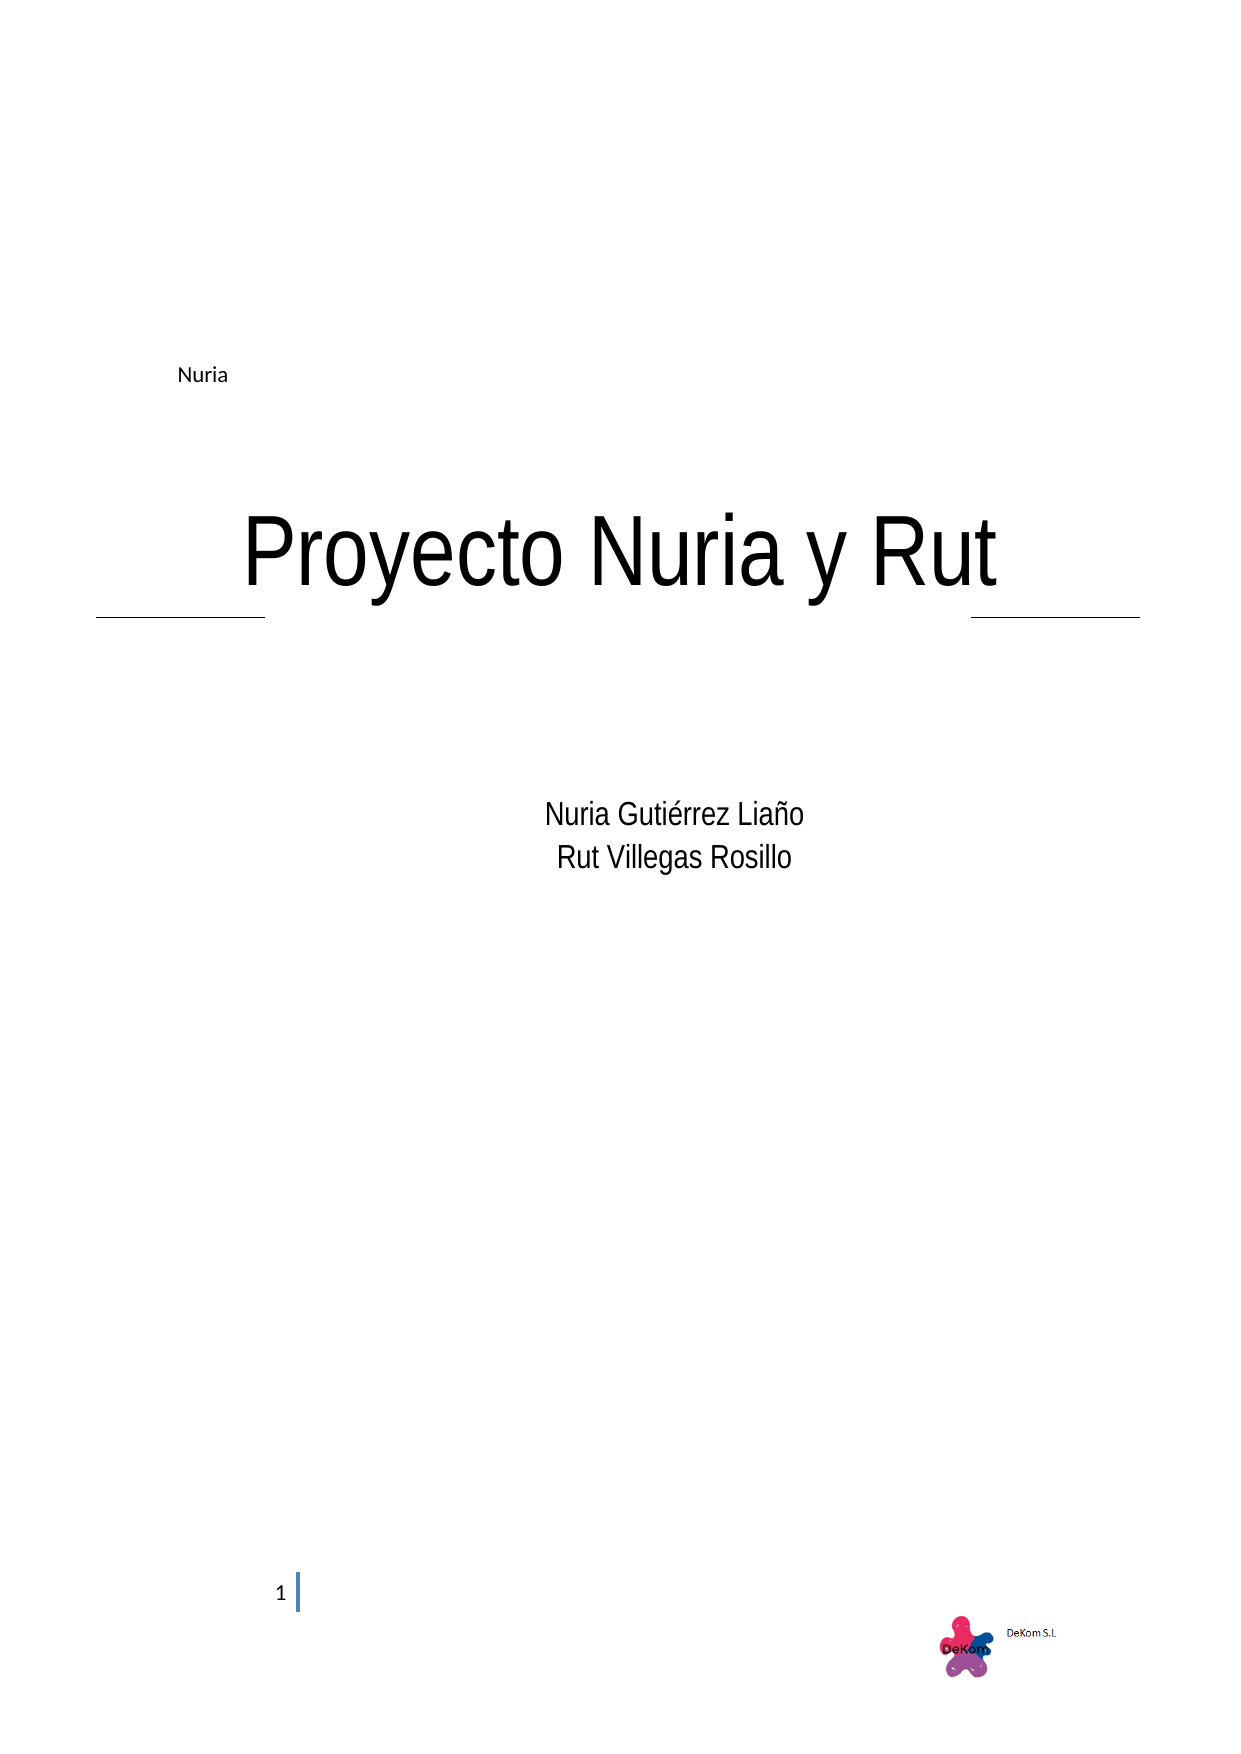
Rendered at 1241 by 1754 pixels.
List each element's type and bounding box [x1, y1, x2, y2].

picture [936, 1612, 1064, 1681]
